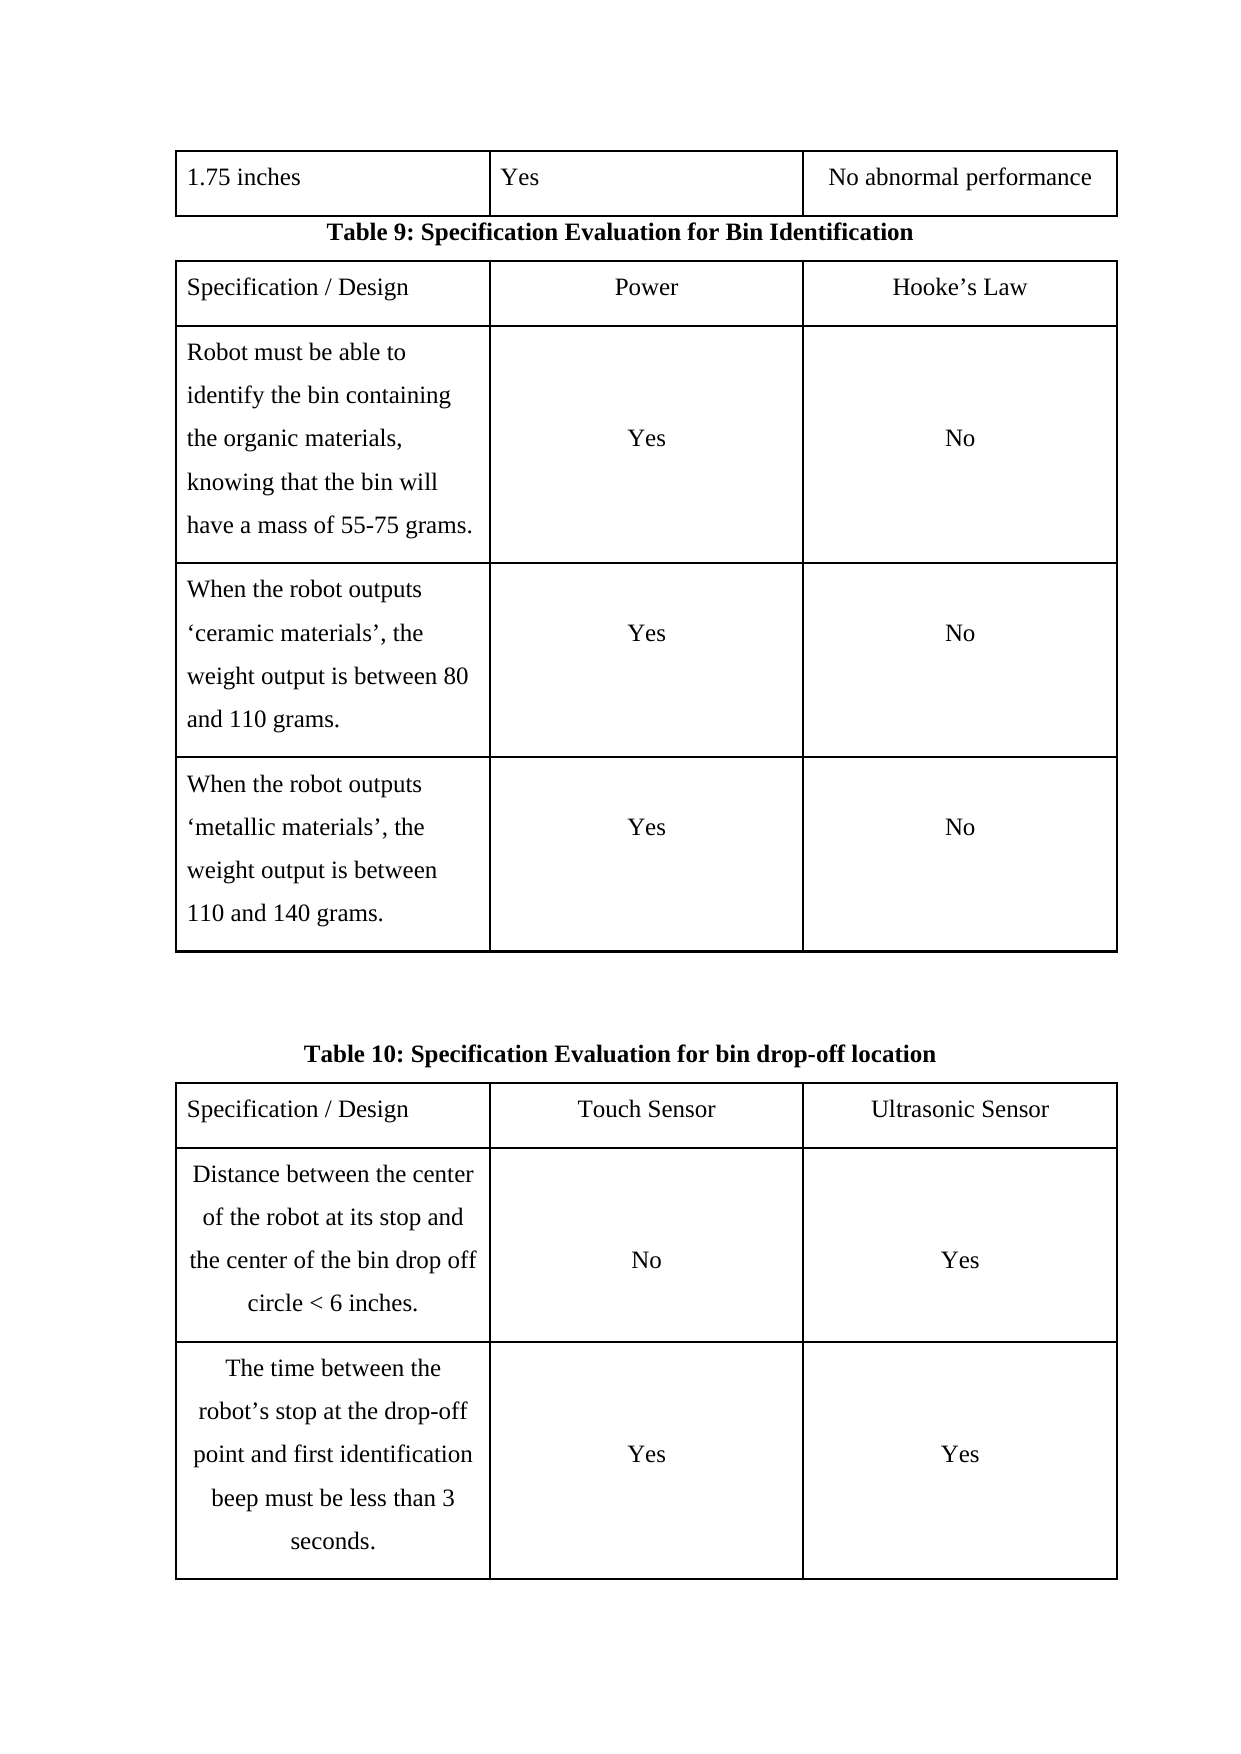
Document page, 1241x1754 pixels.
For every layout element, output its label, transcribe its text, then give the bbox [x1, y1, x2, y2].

text Table 9: Specification Evaluation for Bin Identification [187, 217, 1053, 246]
table_cell Robot must be able to identify the bin containing the organic materials, knowing that the bin will have a mass of 55-75 grams. [177, 327, 489, 562]
table_cell When the robot outputs ‘metallic materials’, the weight output is between 110 and 140 grams. [177, 758, 489, 950]
table_cell No [491, 1149, 802, 1341]
table_cell When the robot outputs ‘ceramic materials’, the weight output is between 80 and 110 grams. [177, 564, 489, 756]
table_cell 1.75 inches [177, 152, 489, 215]
table_cell Yes [804, 1343, 1116, 1578]
table_header Touch Sensor [491, 1084, 802, 1147]
table_cell No [804, 758, 1116, 950]
table_cell No [804, 327, 1116, 562]
table_cell Yes [491, 1343, 802, 1578]
table_cell Distance between the center of the robot at its stop and the center of the bin drop off circle < 6 inches. [177, 1149, 489, 1341]
table_cell No [804, 564, 1116, 756]
table_header Power [491, 262, 802, 325]
table_cell Yes [491, 564, 802, 756]
text Table 10: Specification Evaluation for bin drop-off location [187, 1039, 1053, 1067]
table_header Hooke’s Law [804, 262, 1116, 325]
table_cell Yes [491, 152, 802, 215]
table_cell Yes [491, 327, 802, 562]
table_cell The time between the robot’s stop at the drop-off point and first identification beep must be less than 3 seconds. [177, 1343, 489, 1578]
table_header Specification / Design [177, 262, 489, 325]
table_header Specification / Design [177, 1084, 489, 1147]
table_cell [804, 152, 1116, 215]
table_cell Yes [804, 1149, 1116, 1341]
table_cell Yes [491, 758, 802, 950]
table_header Ultrasonic Sensor [804, 1084, 1116, 1147]
